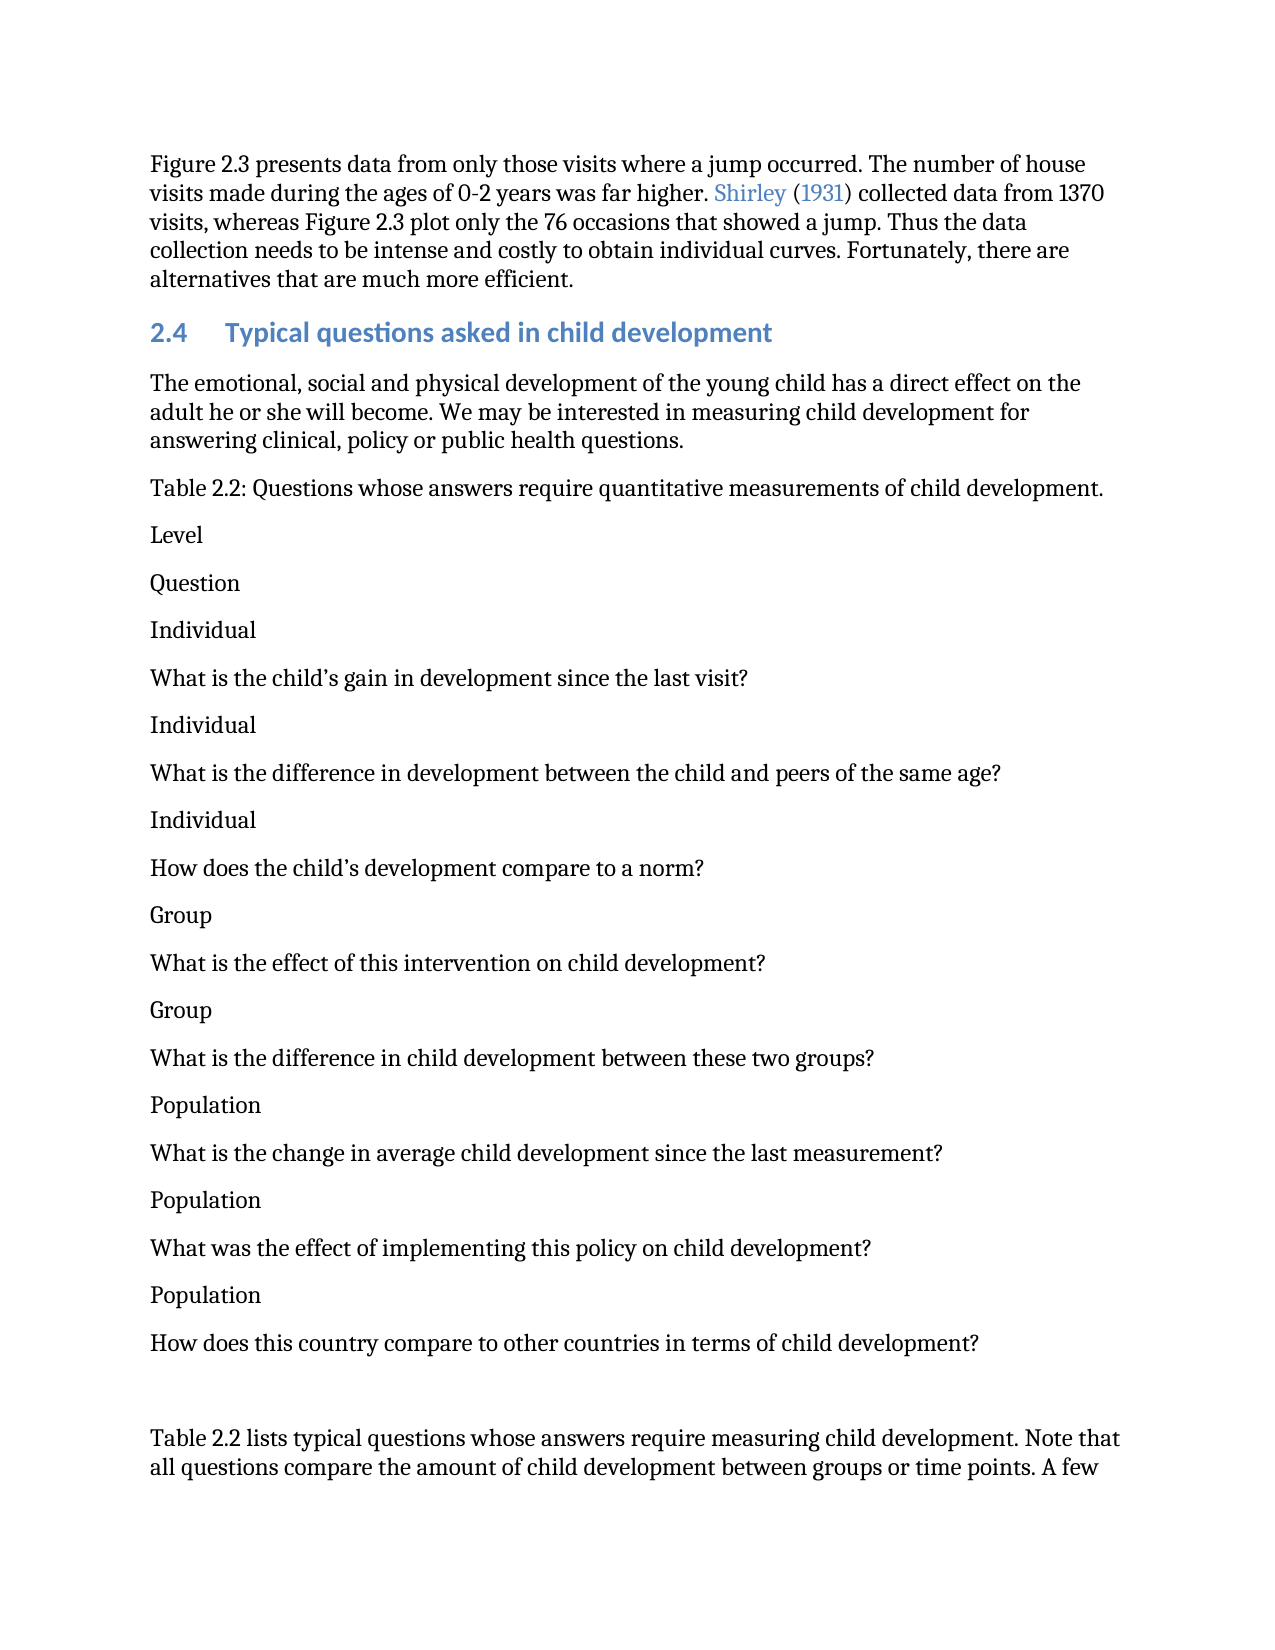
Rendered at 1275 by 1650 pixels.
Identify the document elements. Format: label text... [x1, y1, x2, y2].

text How does the child’s development compare to a norm? [150, 854, 1125, 883]
text Group [150, 996, 1125, 1025]
text Figure 2.3 presents data from only those visits where a jump occurred. The number of house visits made during the ages of 0-2 years was far higher. Shirley (1931) collected data from 1370 visits, whereas Figure 2.3 plot only the 76 occasions that showed a jump. Thus the data collection needs to be intense and costly to obtain individual curves. Fortunately, there are alternatives that are much more efficient. [150, 150, 1125, 294]
text Group [150, 901, 1125, 930]
text Individual [150, 616, 1125, 645]
text Level [150, 521, 1125, 550]
text Question [150, 569, 1125, 598]
text Individual [150, 711, 1125, 740]
subtitle 2.4 Typical questions asked in child development [150, 314, 1125, 350]
text What is the difference in development between the child and peers of the same age? [150, 759, 1125, 788]
text Population [150, 1281, 1125, 1310]
text What is the difference in child development between these two groups? [150, 1044, 1125, 1073]
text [150, 1424, 1125, 1481]
text Population [150, 1091, 1125, 1120]
text Table 2.2: Questions whose answers require quantitative measurements of child development. [150, 474, 1125, 503]
text What was the effect of implementing this policy on child development? [150, 1234, 1125, 1263]
text The emotional, social and physical development of the young child has a direct effect on the adult he or she will become. We may be interested in measuring child development for answering clinical, policy or public health questions. [150, 369, 1125, 455]
text How does this country compare to other countries in terms of child development? [150, 1329, 1125, 1358]
text Individual [150, 806, 1125, 835]
text What is the effect of this intervention on child development? [150, 949, 1125, 978]
text What is the child’s gain in development since the last visit? [150, 664, 1125, 693]
text What is the change in average child development since the last measurement? [150, 1139, 1125, 1168]
text Population [150, 1186, 1125, 1215]
